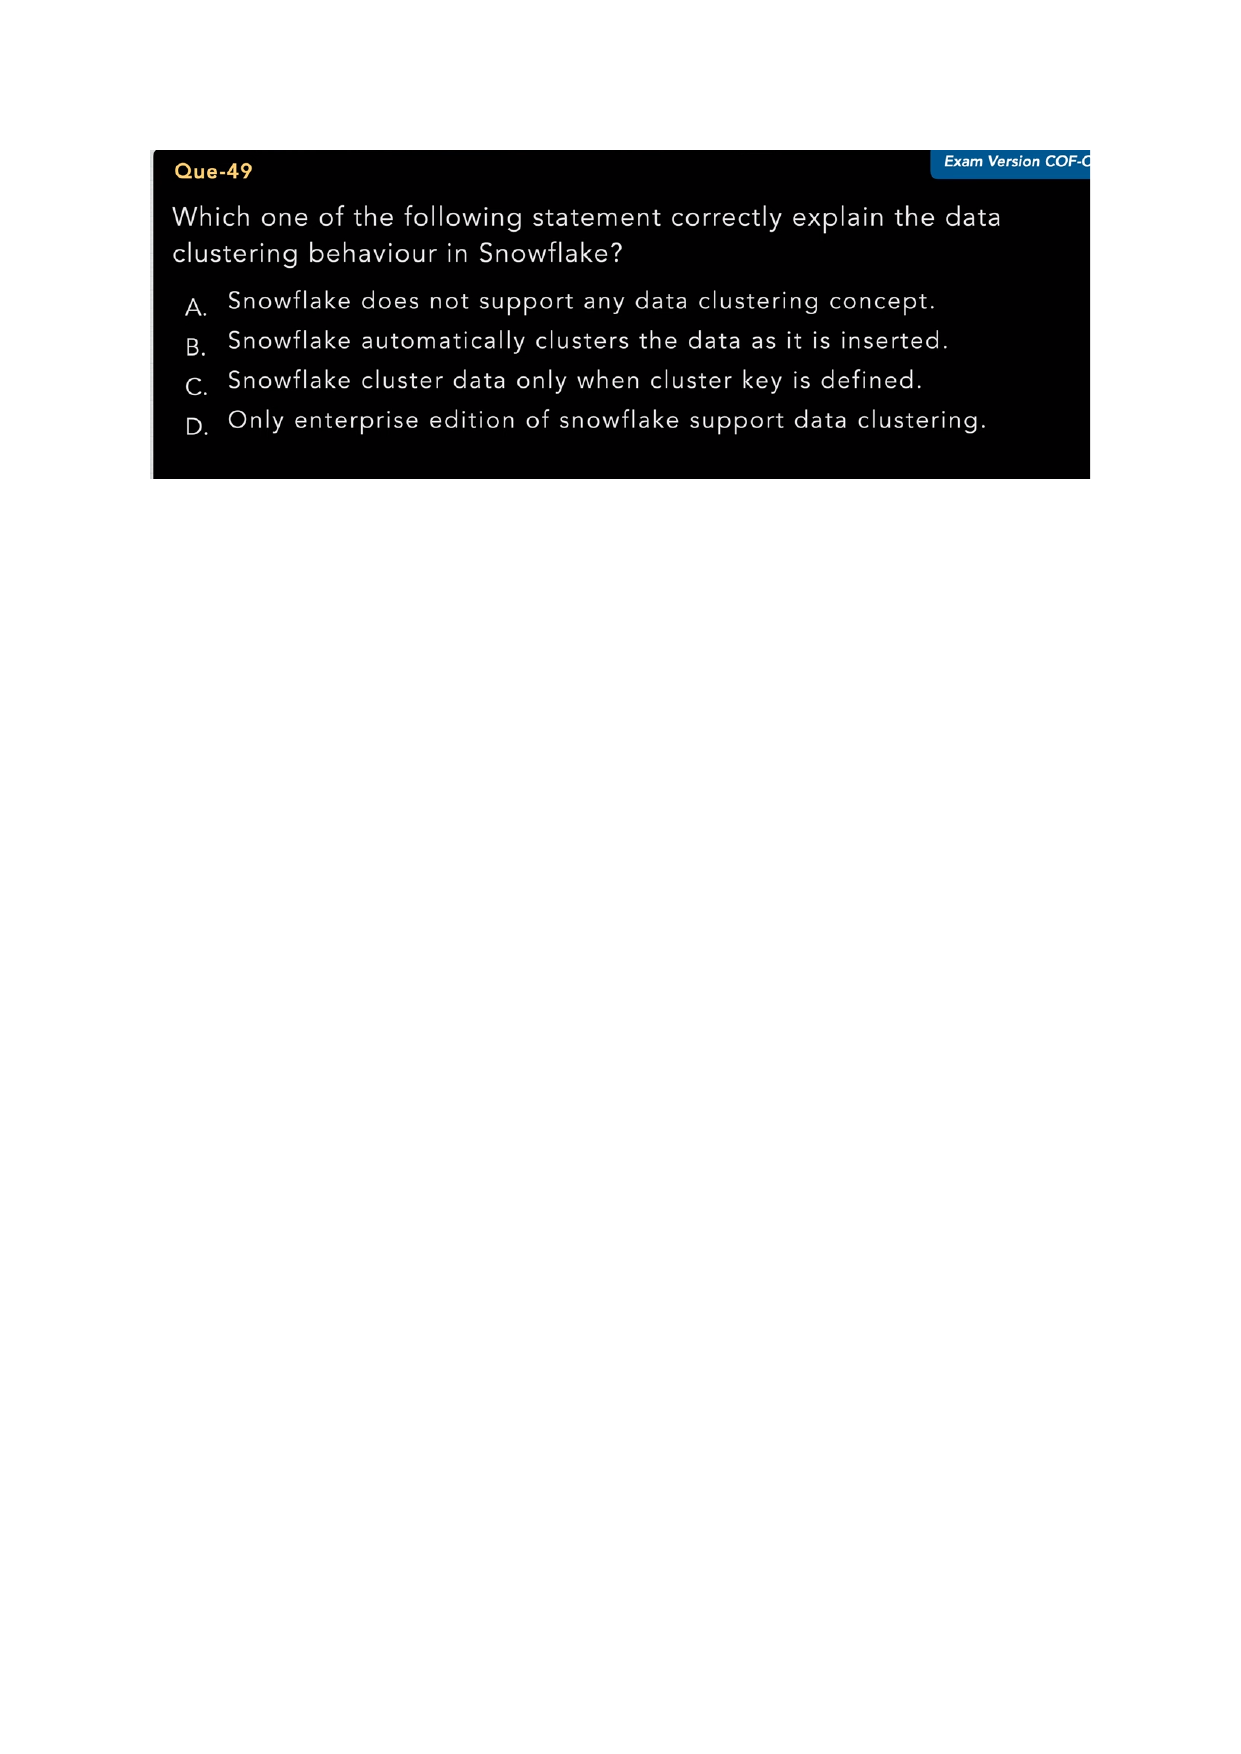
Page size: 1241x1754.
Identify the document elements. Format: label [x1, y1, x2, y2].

picture [150, 150, 1091, 479]
